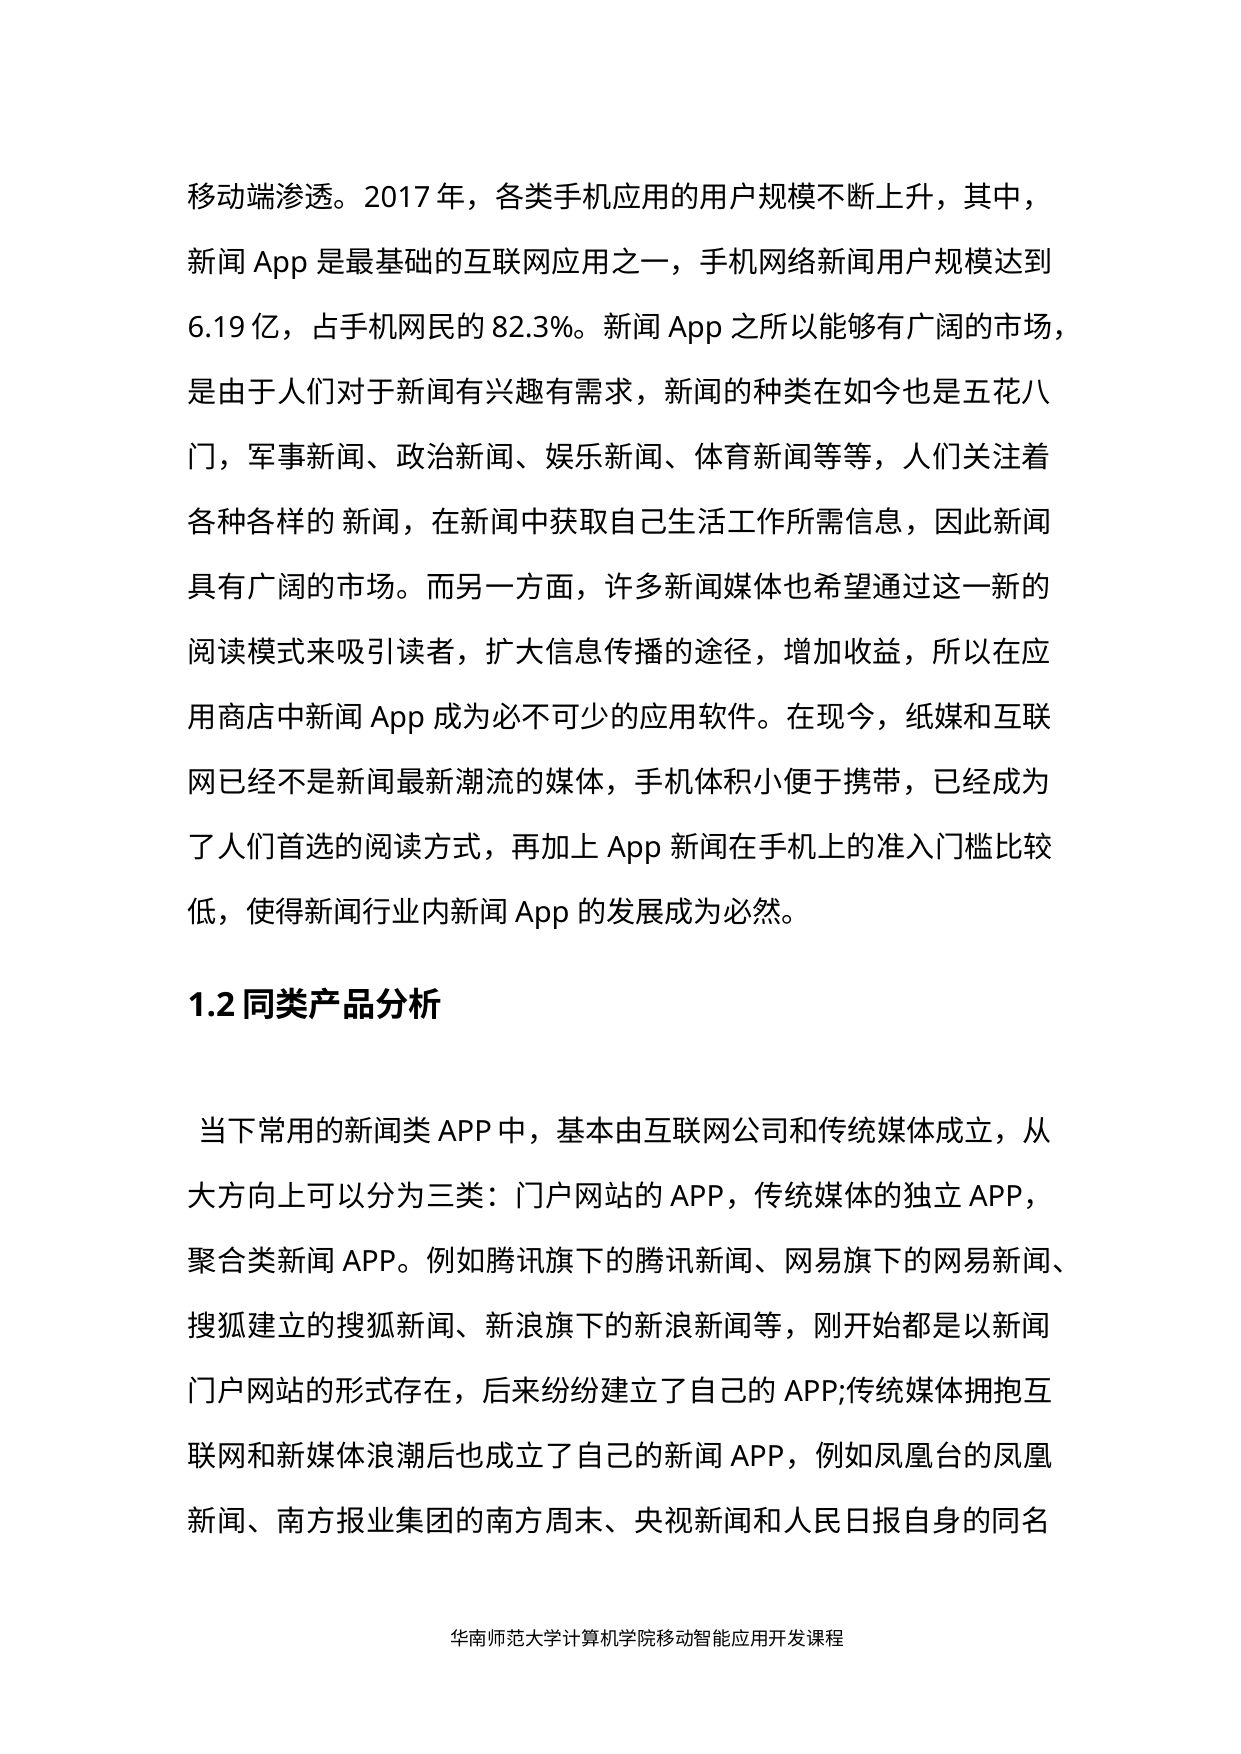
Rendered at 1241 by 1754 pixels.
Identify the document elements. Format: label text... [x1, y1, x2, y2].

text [187, 1096, 1053, 1551]
subtitle 1.2同类产品分析 [187, 969, 1053, 1034]
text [187, 162, 1053, 942]
